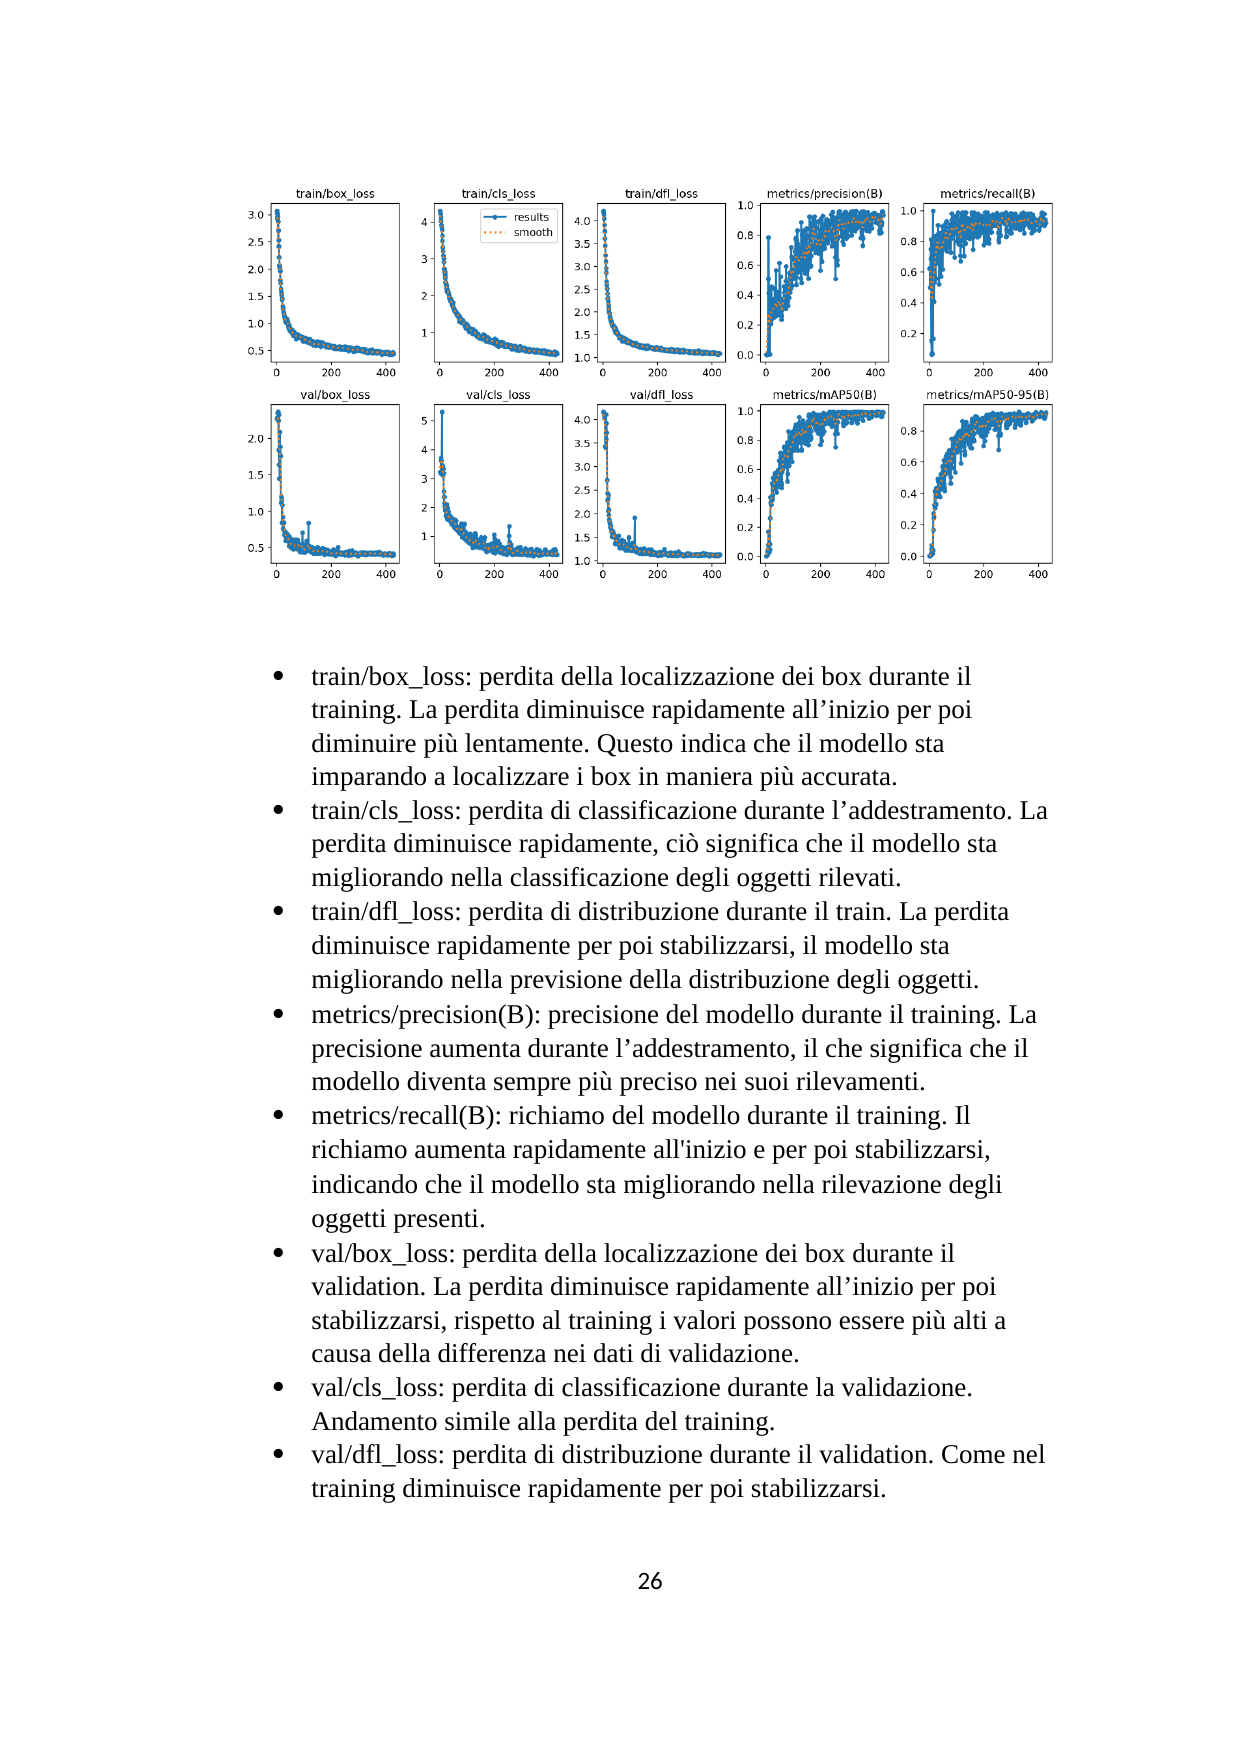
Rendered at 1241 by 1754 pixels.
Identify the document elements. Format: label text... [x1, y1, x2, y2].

list val/dfl_loss: perdita di distribuzione durante il validation. Come nel training diminuisce rapidamente per poi stabilizzarsi. [274, 1438, 1063, 1503]
list val/cls_loss: perdita di classificazione durante la validazione. Andamento simile alla perdita del training. [274, 1371, 1063, 1436]
picture [236, 177, 1063, 591]
list val/box_loss: perdita della localizzazione dei box durante il validation. La perdita diminuisce rapidamente all’inizio per poi stabilizzarsi, rispetto al training i valori possono essere più alti a causa della differenza nei dati di validazione. [274, 1237, 1063, 1369]
list metrics/precision(B): precisione del modello durante il training. La precisione aumenta durante l’addestramento, il che significa che il modello diventa sempre più preciso nei suoi rilevamenti. [274, 998, 1063, 1096]
list train/cls_loss: perdita di classificazione durante l’addestramento. La perdita diminuisce rapidamente, ciò significa che il modello sta migliorando nella classificazione degli oggetti rilevati. [274, 794, 1063, 892]
list metrics/recall(B): richiamo del modello durante il training. Il richiamo aumenta rapidamente all'inizio e per poi stabilizzarsi, indicando che il modello sta migliorando nella rilevazione degli oggetti presenti. [274, 1099, 1063, 1233]
list train/dfl_loss: perdita di distribuzione durante il train. La perdita diminuisce rapidamente per poi stabilizzarsi, il modello sta migliorando nella previsione della distribuzione degli oggetti. [274, 894, 1063, 995]
list train/box_loss: perdita della localizzazione dei box durante il training. La perdita diminuisce rapidamente all’inizio per poi diminuire più lentamente. Questo indica che il modello sta imparando a localizzare i box in maniera più accurata. [274, 659, 1063, 791]
